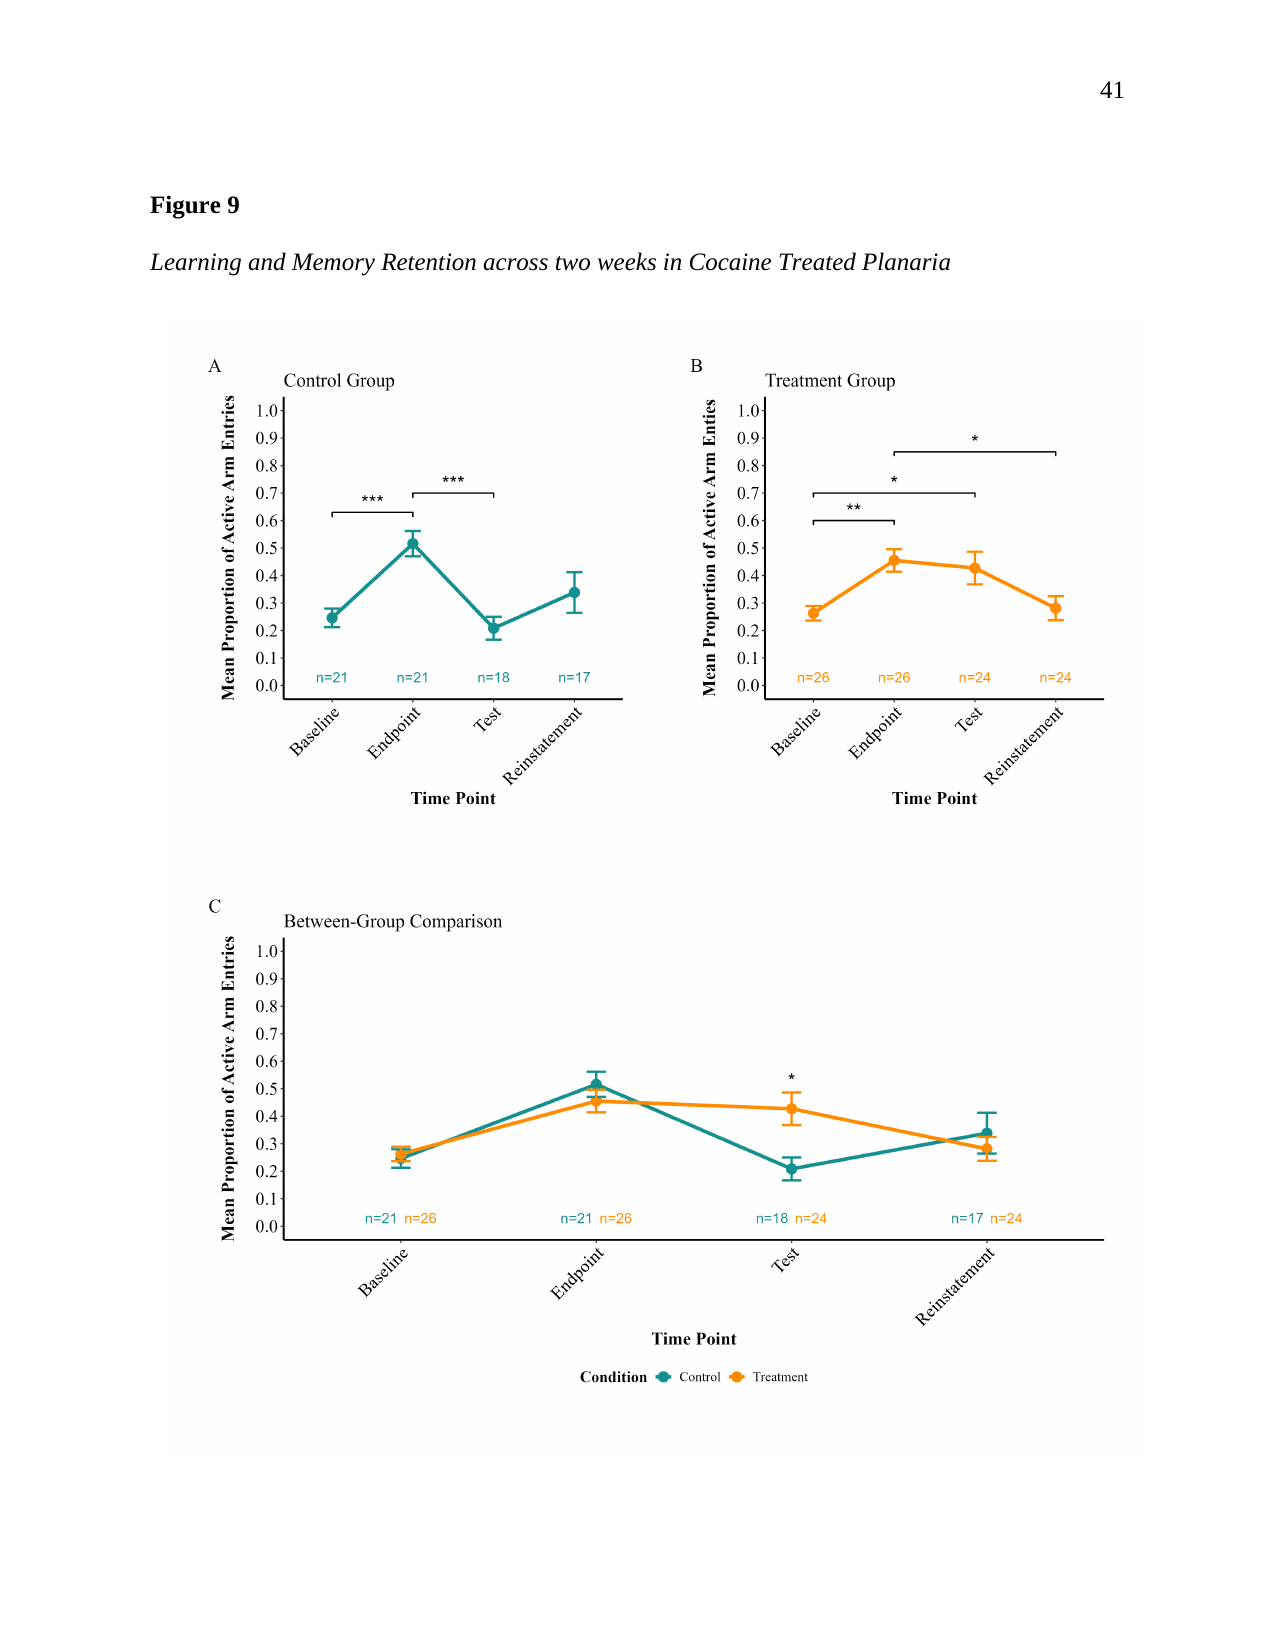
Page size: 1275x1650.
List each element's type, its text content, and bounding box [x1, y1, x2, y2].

text Learning and Memory Retention across two weeks in Cocaine Treated Planaria [150, 247, 1125, 276]
picture [168, 317, 1144, 1455]
title Figure 9 [150, 190, 1125, 219]
